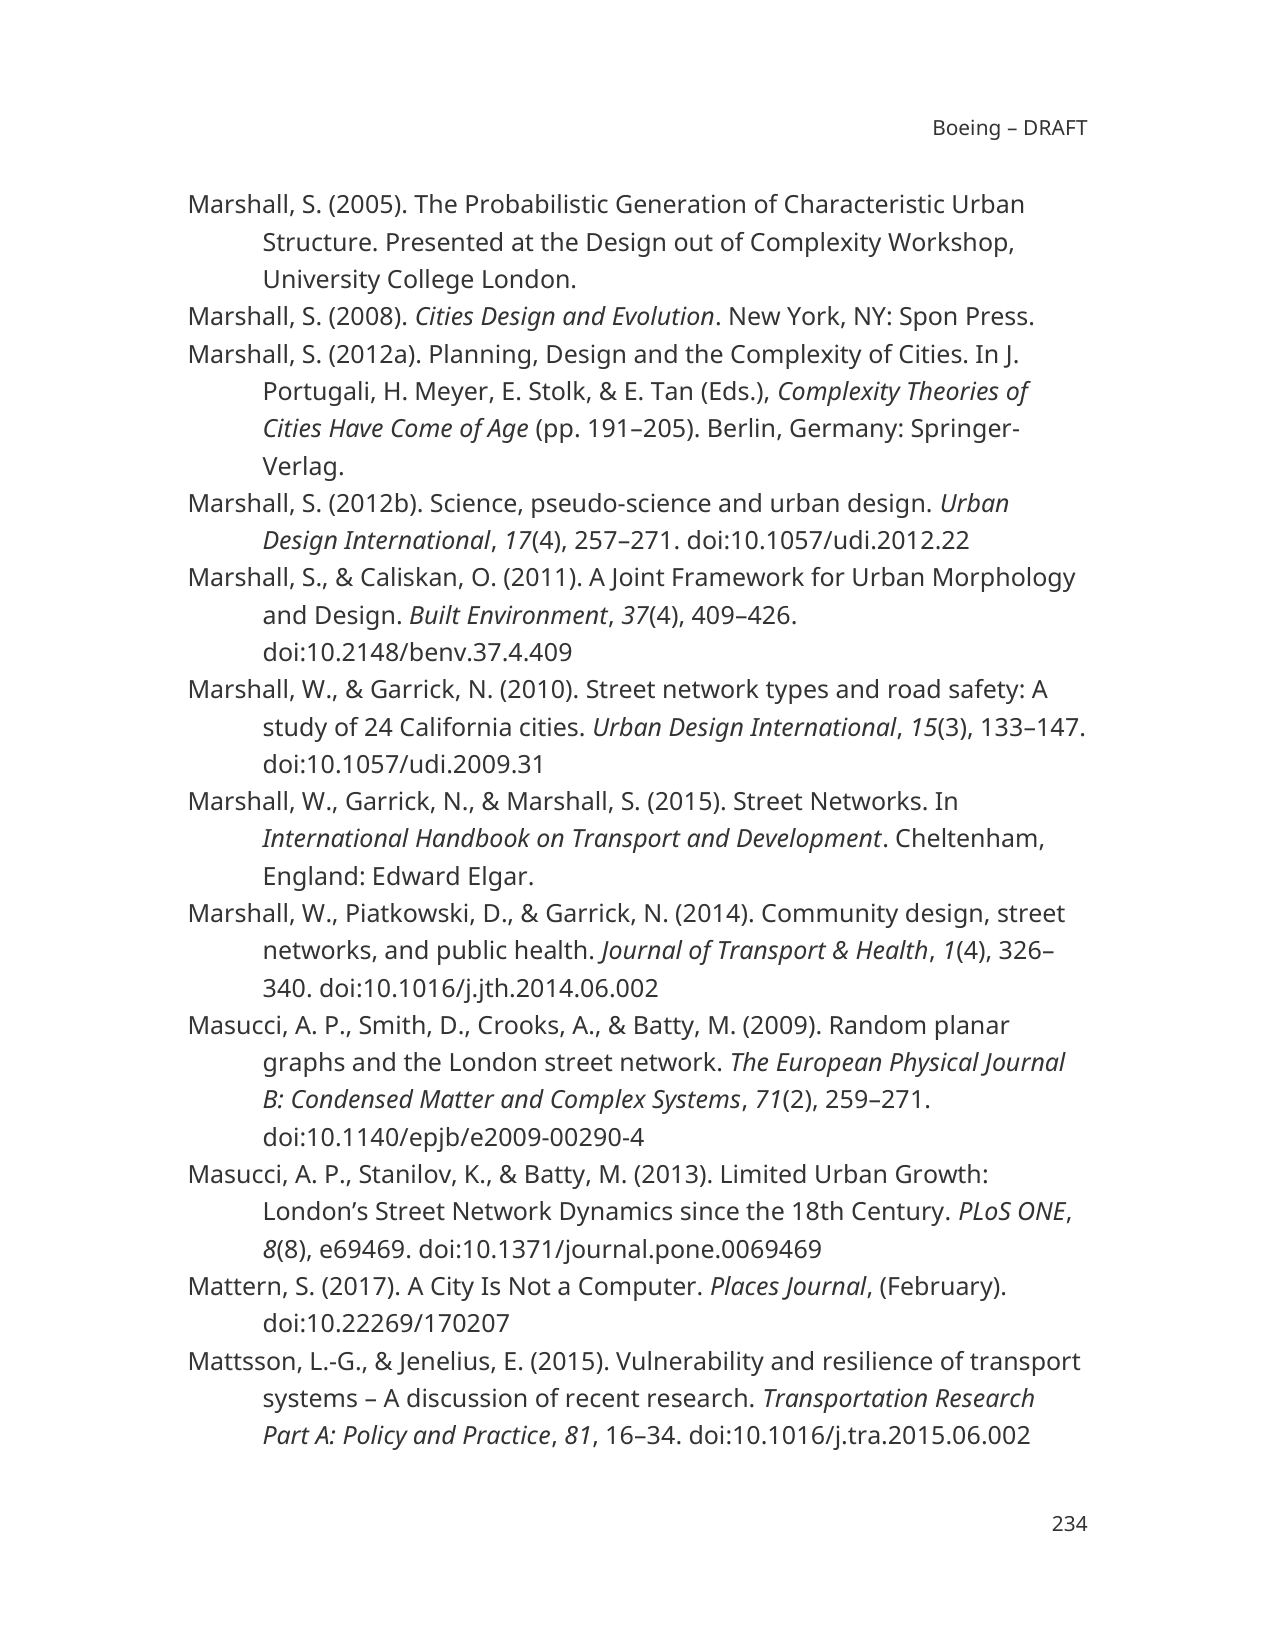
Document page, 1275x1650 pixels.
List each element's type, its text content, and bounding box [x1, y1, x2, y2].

text Mattern, S. (2017). A City Is Not a Computer. Places Journal, (February). doi:10.22269/170207 [187, 1269, 1087, 1340]
text Marshall, S., & Caliskan, O. (2011). A Joint Framework for Urban Morphology and Design. Built Environment, 37(4), 409–426. doi:10.2148/benv.37.4.409 [187, 560, 1087, 669]
text Mattsson, L.-G., & Jenelius, E. (2015). Vulnerability and resilience of transport systems – A discussion of recent research. Transportation Research Part A: Policy and Practice, 81, 16–34. doi:10.1016/j.tra.2015.06.002 [187, 1343, 1087, 1452]
text Masucci, A. P., Stanilov, K., & Batty, M. (2013). Limited Urban Growth: London’s Street Network Dynamics since the 18th Century. PLoS ONE, 8(8), e69469. doi:10.1371/journal.pone.0069469 [187, 1157, 1087, 1266]
text Masucci, A. P., Smith, D., Crooks, A., & Batty, M. (2009). Random planar graphs and the London street network. The European Physical Journal B: Condensed Matter and Complex Systems, 71(2), 259–271. doi:10.1140/epjb/e2009-00290-4 [187, 1008, 1087, 1154]
text Marshall, S. (2012b). Science, pseudo-science and urban design. Urban Design International, 17(4), 257–271. doi:10.1057/udi.2012.22 [187, 486, 1087, 557]
text Marshall, S. (2012a). Planning, Design and the Complexity of Cities. In J. Portugali, H. Meyer, E. Stolk, & E. Tan (Eds.), Complexity Theories of Cities Have Come of Age (pp. 191–205). Berlin, Germany: Springer-Verlag. [187, 337, 1087, 482]
text Marshall, W., Garrick, N., & Marshall, S. (2015). Street Networks. In International Handbook on Transport and Development. Cheltenham, England: Edward Elgar. [187, 784, 1087, 893]
text Marshall, S. (2005). The Probabilistic Generation of Characteristic Urban Structure. Presented at the Design out of Complexity Workshop, University College London. [187, 187, 1087, 296]
text Marshall, W., & Garrick, N. (2010). Street network types and road safety: A study of 24 California cities. Urban Design International, 15(3), 133–147. doi:10.1057/udi.2009.31 [187, 672, 1087, 781]
text Marshall, W., Piatkowski, D., & Garrick, N. (2014). Community design, street networks, and public health. Journal of Transport & Health, 1(4), 326–340. doi:10.1016/j.jth.2014.06.002 [187, 896, 1087, 1004]
text Marshall, S. (2008). Cities Design and Evolution. New York, NY: Spon Press. [187, 299, 1087, 333]
